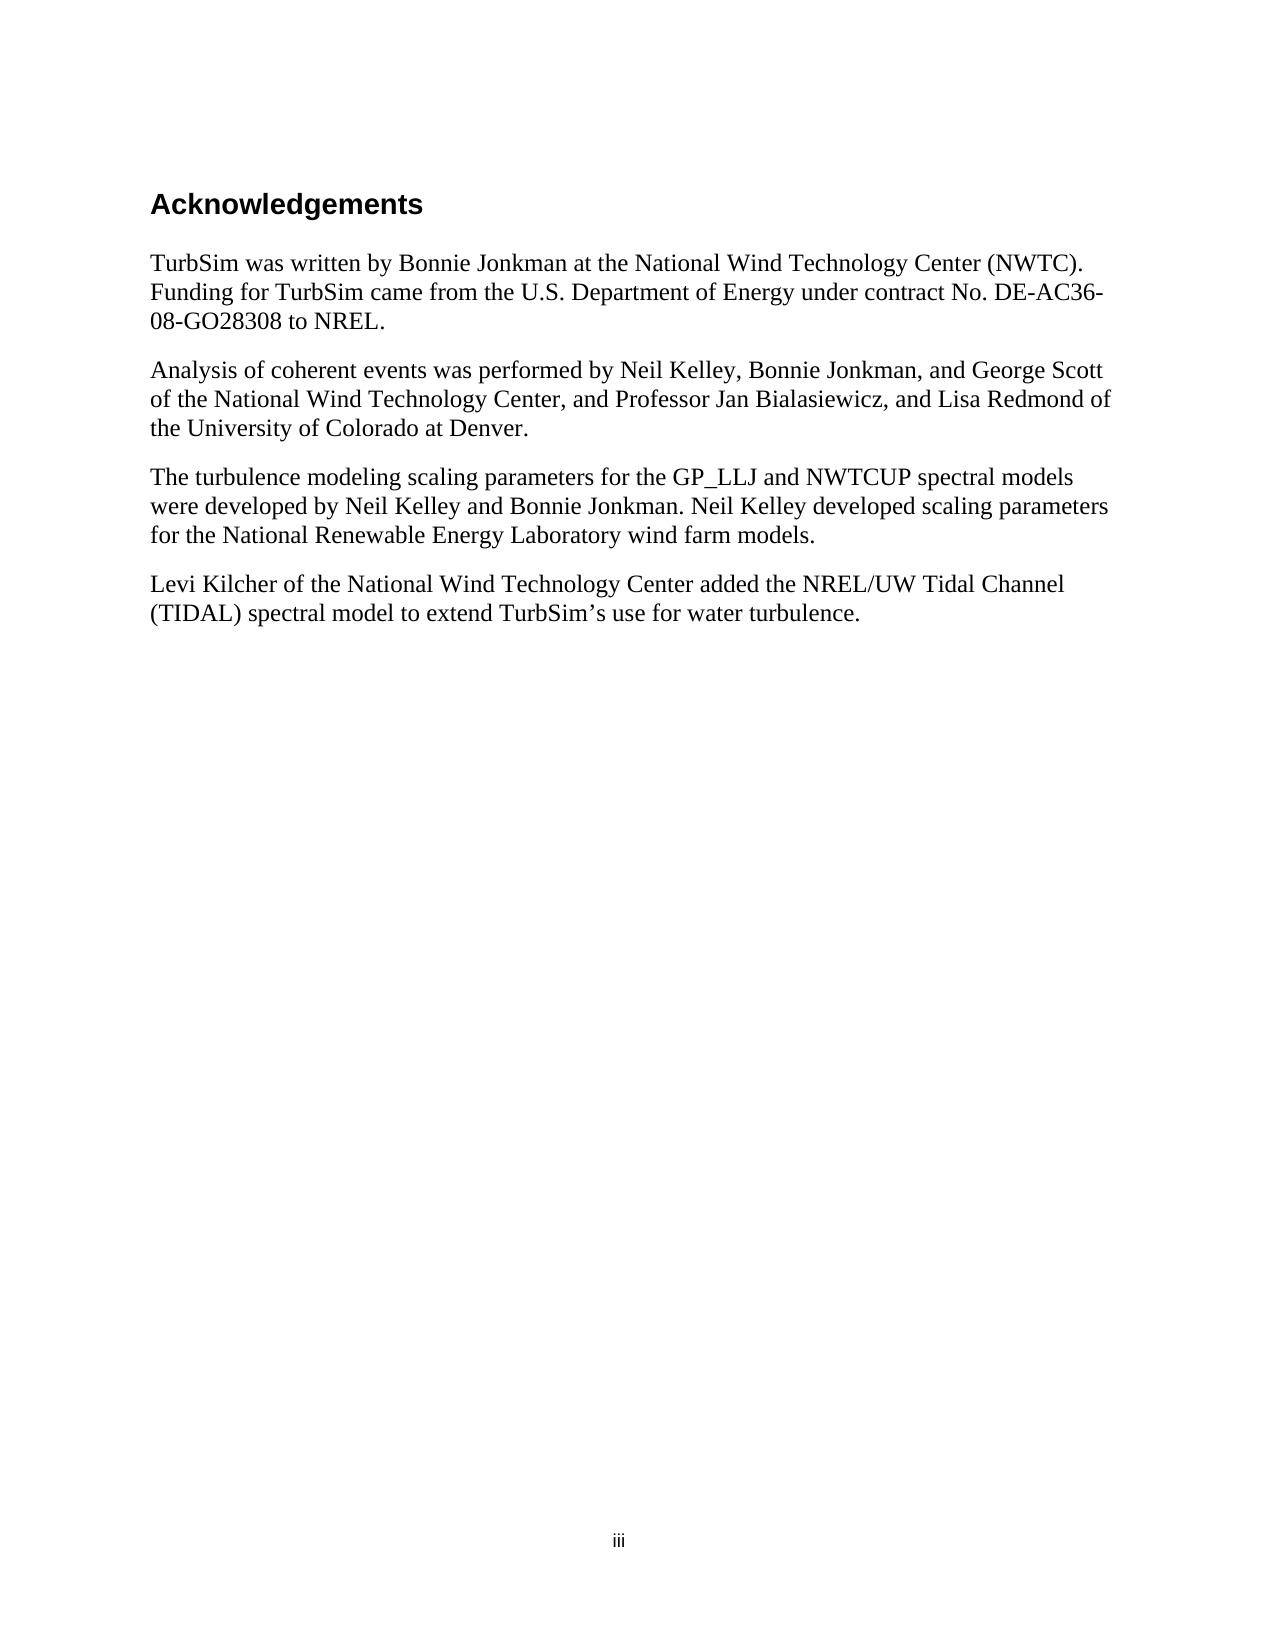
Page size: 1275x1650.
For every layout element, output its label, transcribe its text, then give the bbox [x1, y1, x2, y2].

text Levi Kilcher of the National Wind Technology Center added the NREL/UW Tidal Channel (TIDAL) spectral model to extend TurbSim’s use for water turbulence. [150, 569, 1125, 627]
text Acknowledgements [150, 187, 1125, 220]
text Analysis of coherent events was performed by Neil Kelley, Bonnie Jonkman, and George Scott of the National Wind Technology Center, and Professor Jan Bialasiewicz, and Lisa Redmond of the University of Colorado at Denver. [150, 355, 1125, 442]
text The turbulence modeling scaling parameters for the GP_LLJ and NWTCUP spectral models were developed by Neil Kelley and Bonnie Jonkman. Neil Kelley developed scaling parameters for the National Renewable Energy Laboratory wind farm models. [150, 462, 1125, 549]
text TurbSim was written by Bonnie Jonkman at the National Wind Technology Center (NWTC). Funding for TurbSim came from the U.S. Department of Energy under contract No. DE-AC36-08-GO28308 to NREL. [150, 248, 1125, 334]
